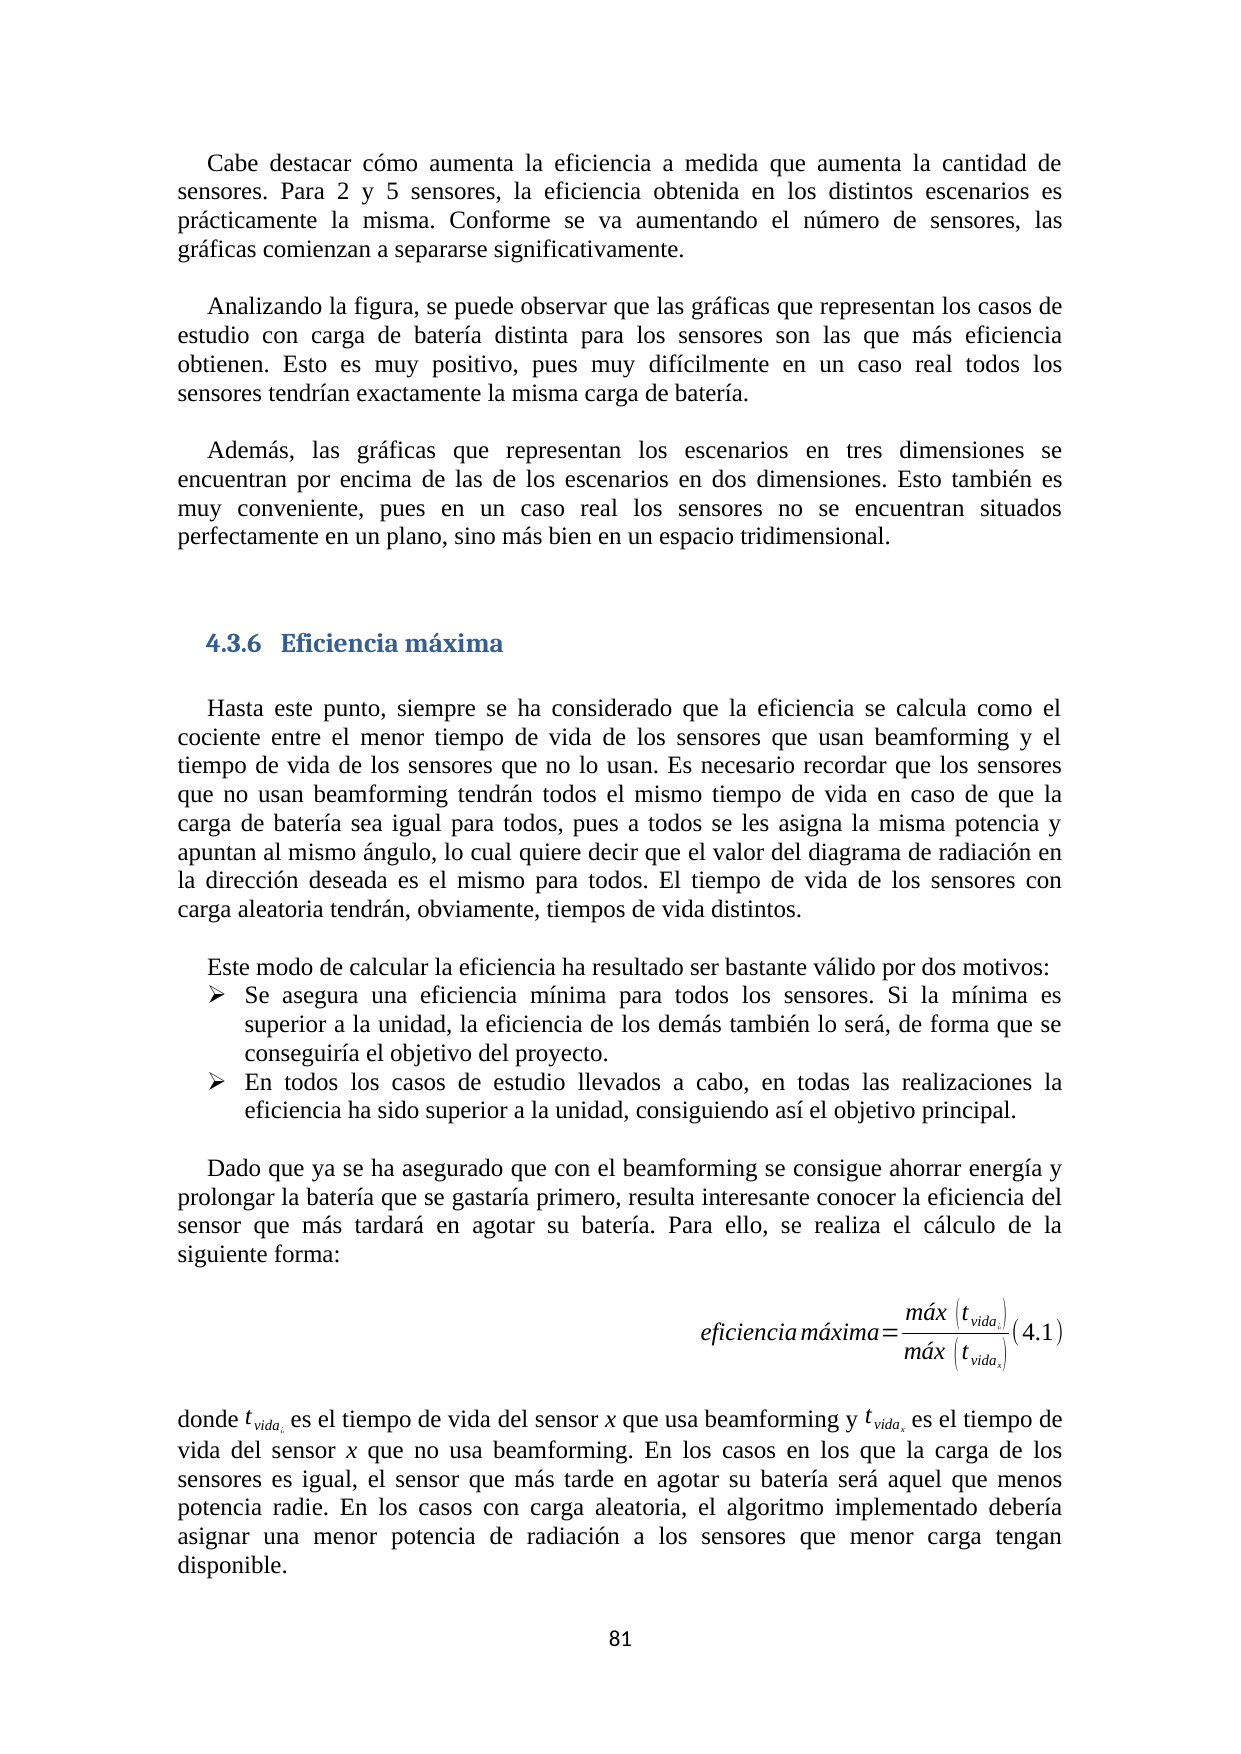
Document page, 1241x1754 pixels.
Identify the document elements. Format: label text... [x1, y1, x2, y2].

text Este modo de calcular la eficiencia ha resultado ser bastante válido por dos motivos: [177, 952, 1063, 980]
text Hasta este punto, siempre se ha considerado que la eficiencia se calcula como el cociente entre el menor tiempo de vida de los sensores que usan beamforming y el tiempo de vida de los sensores que no lo usan. Es necesario recordar que los sensores que no usan beamforming tendrán todos el mismo tiempo de vida en caso de que la carga de batería sea igual para todos, pues a todos se les asigna la misma potencia y apuntan al mismo ángulo, lo cual quiere decir que el valor del diagrama de radiación en la dirección deseada es el mismo para todos. El tiempo de vida de los sensores con carga aleatoria tendrán, obviamente, tiempos de vida distintos. [177, 693, 1063, 923]
text Además, las gráficas que representan los escenarios en tres dimensiones se encuentran por encima de las de los escenarios en dos dimensiones. Esto también es muy conveniente, pues en un caso real los sensores no se encuentran situados perfectamente en un plano, sino más bien en un espacio tridimensional. [177, 435, 1063, 550]
text Cabe destacar cómo aumenta la eficiencia a medida que aumenta la cantidad de sensores. Para 2 y 5 sensores, la eficiencia obtenida en los distintos escenarios es prácticamente la misma. Conforme se va aumentando el número de sensores, las gráficas comienzan a separarse significativamente. [177, 148, 1063, 263]
text donde es el tiempo de vida del sensor x que usa beamforming y es el tiempo de vida del sensor x que no usa beamforming. En los casos en los que la carga de los sensores es igual, el sensor que más tarde en agotar su batería será aquel que menos potencia radie. En los casos con carga aleatoria, el algoritmo implementado debería asignar una menor potencia de radiación a los sensores que menor carga tengan disponible. [177, 1401, 1063, 1579]
subtitle Eficiencia máxima [206, 628, 1063, 659]
list Se asegura una eficiencia mínima para todos los sensores. Si la mínima es superior a la unidad, la eficiencia de los demás también lo será, de forma que se conseguiría el objetivo del proyecto. [207, 980, 1063, 1067]
list En todos los casos de estudio llevados a cabo, en todas las realizaciones la eficiencia ha sido superior a la unidad, consiguiendo así el objetivo principal. [207, 1067, 1063, 1124]
text Dado que ya se ha asegurado que con el beamforming se consigue ahorrar energía y prolongar la batería que se gastaría primero, resulta interesante conocer la eficiencia del sensor que más tardará en agotar su batería. Para ello, se realiza el cálculo de la siguiente forma: [177, 1153, 1063, 1268]
text Analizando la figura, se puede observar que las gráficas que representan los casos de estudio con carga de batería distinta para los sensores son las que más eficiencia obtienen. Esto es muy positivo, pues muy difícilmente en un caso real todos los sensores tendrían exactamente la misma carga de batería. [177, 291, 1063, 406]
